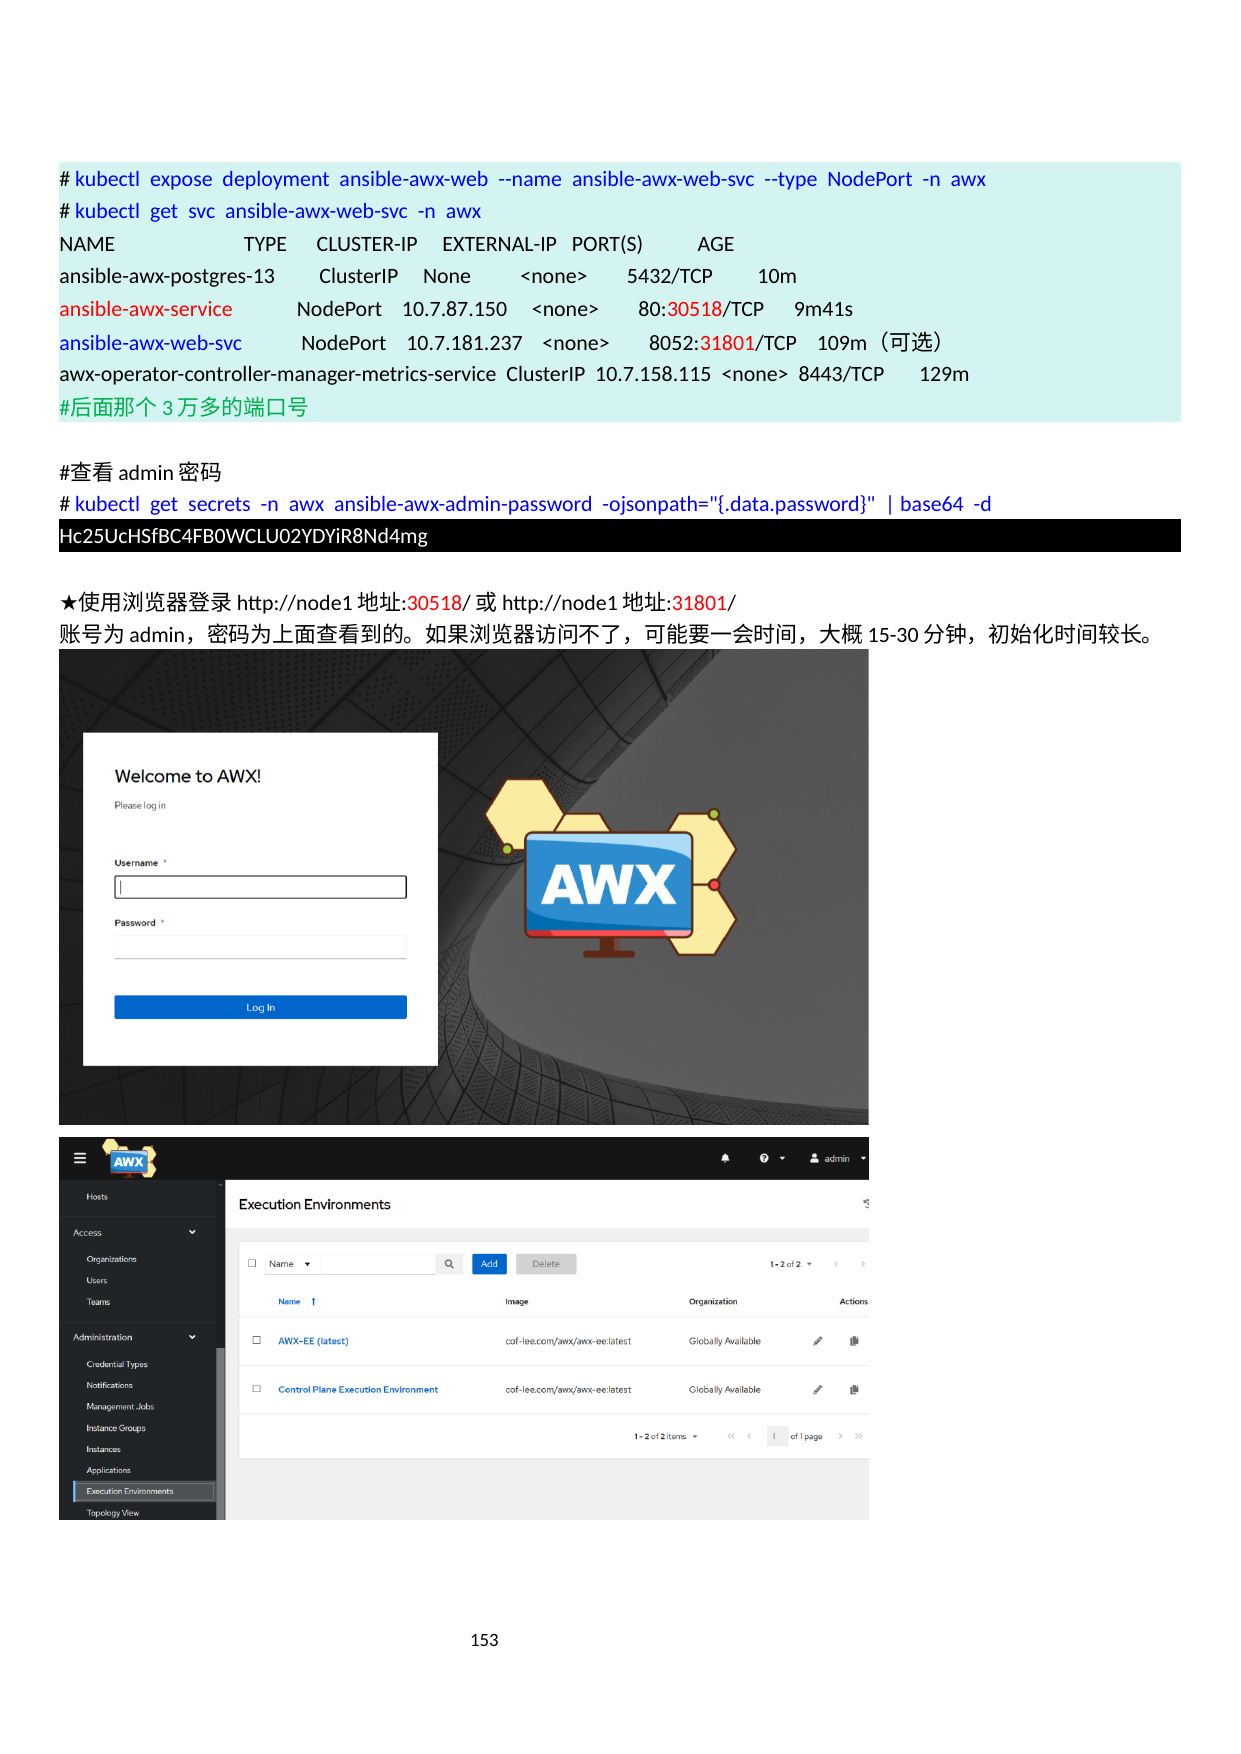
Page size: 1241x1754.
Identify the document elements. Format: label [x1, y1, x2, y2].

picture [59, 1137, 869, 1520]
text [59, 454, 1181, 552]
picture [59, 649, 869, 1125]
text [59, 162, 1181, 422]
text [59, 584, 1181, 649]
